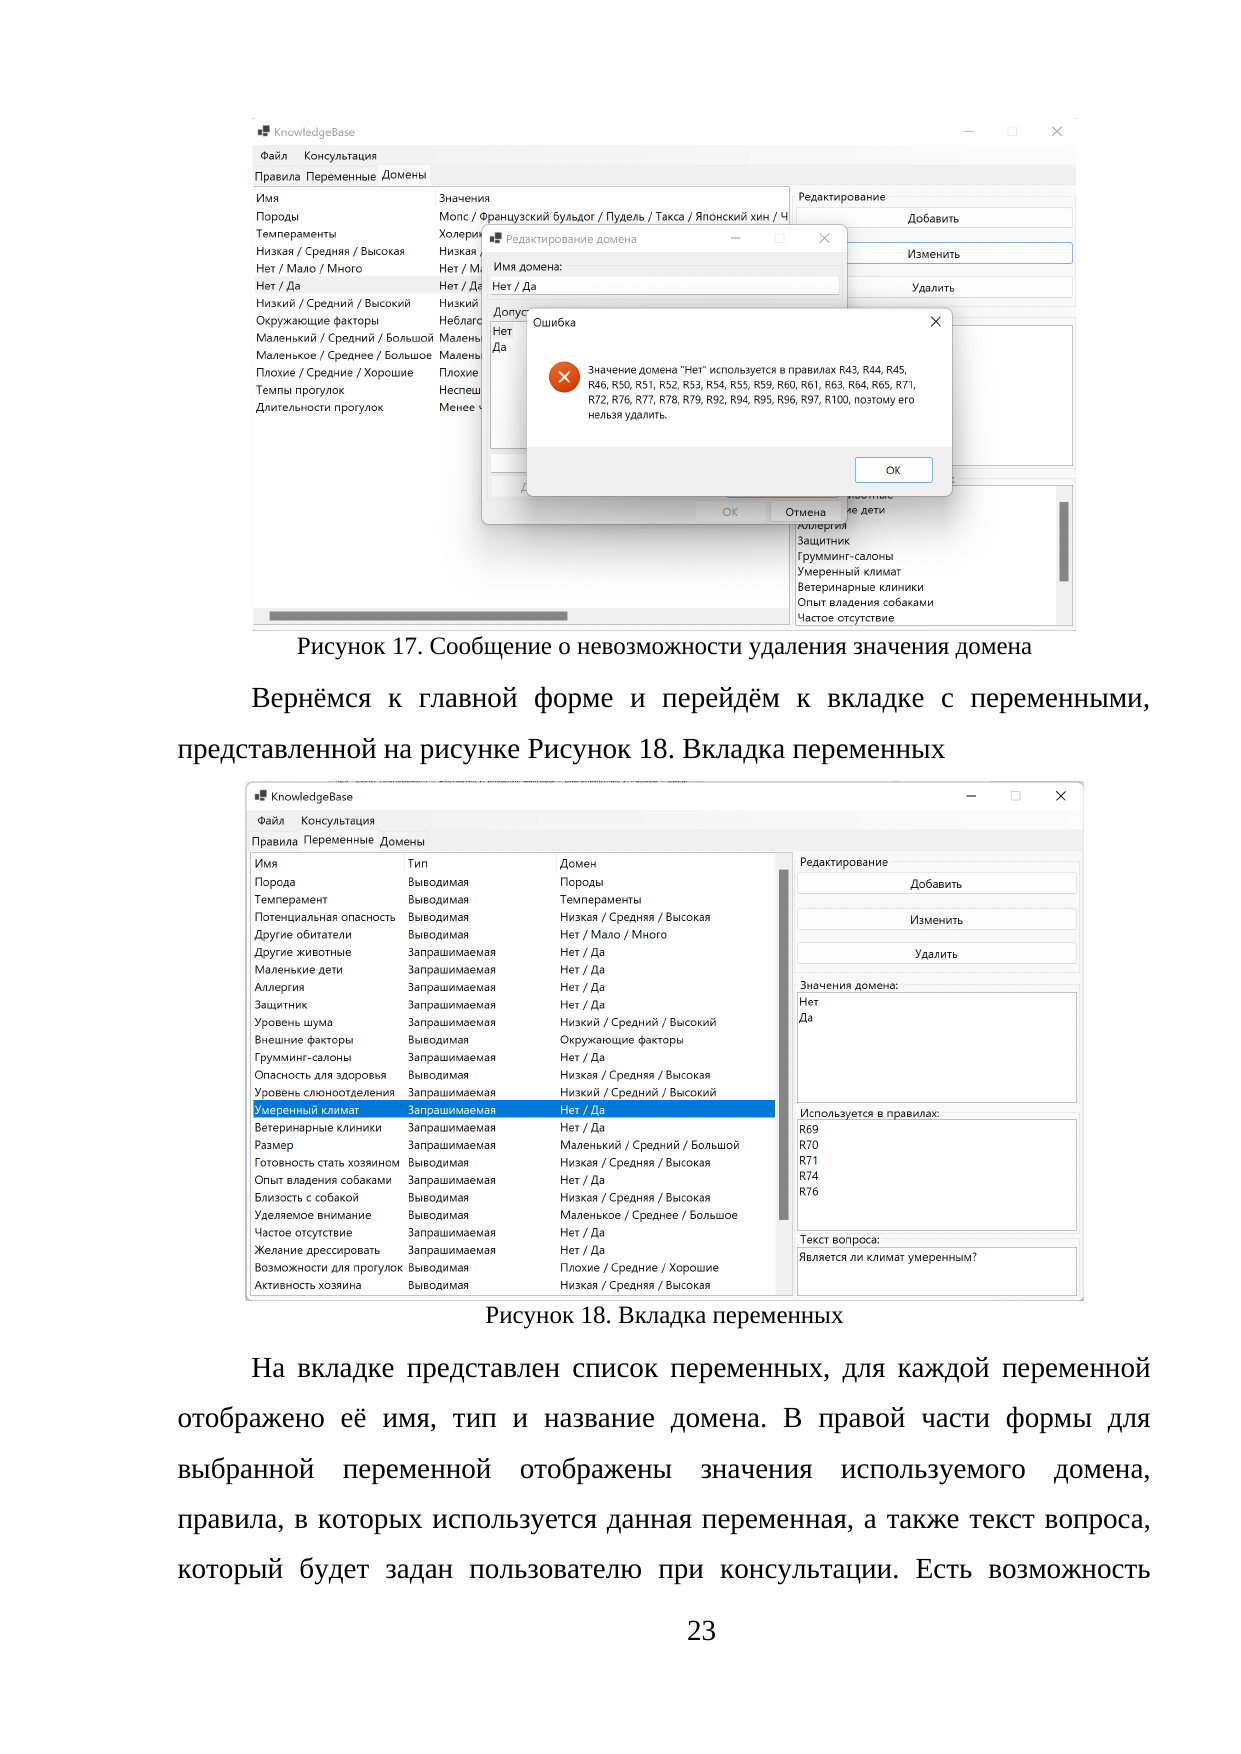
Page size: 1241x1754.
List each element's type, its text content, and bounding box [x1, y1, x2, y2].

text Рисунок 17. Сообщение о невозможности удаления значения домена [177, 631, 1152, 660]
text Вернёмся к главной форме и перейдём к вкладке с переменными, представленной на рисунке 18. [177, 681, 1152, 764]
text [177, 1350, 1152, 1585]
picture [252, 118, 1077, 631]
text Рисунок 18. Вкладка переменных [177, 1301, 1152, 1329]
picture [245, 781, 1084, 1301]
